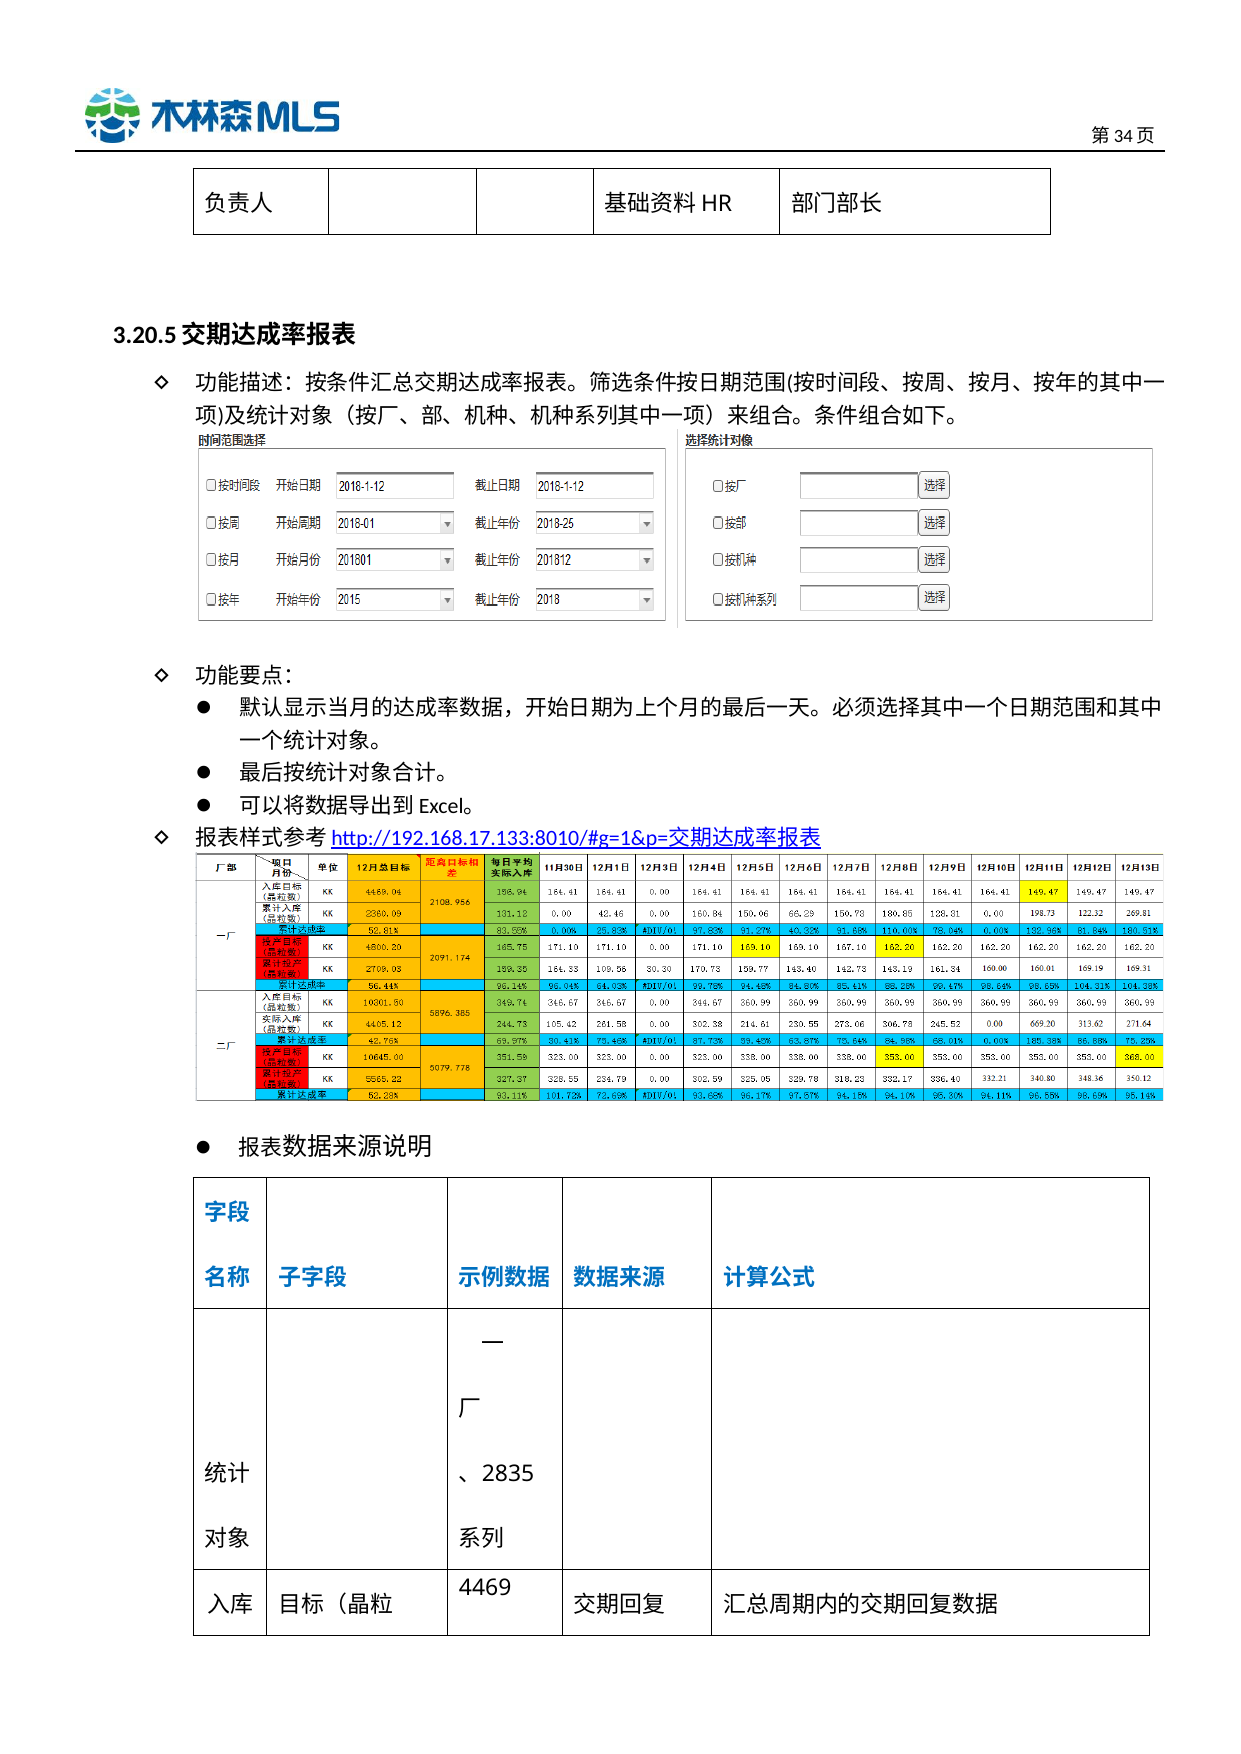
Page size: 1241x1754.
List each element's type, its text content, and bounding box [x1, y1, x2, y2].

list 可以将数据导出到Excel。 [195, 787, 1165, 820]
table_cell 统计对象 [194, 1309, 266, 1569]
list 功能描述：按条件汇总交期达成率报表。筛选条件按日期范围(按时间段、按周、按月、按年的其中一项)及统计对象（按厂、部、机种、机种系列其中一项）来组合。条件组合如下。 [152, 365, 1165, 430]
table_cell 负责人 [194, 169, 328, 234]
list 报表数据来源说明 [195, 1112, 1165, 1177]
list 默认显示当月的达成率数据，开始日期为上个月的最后一天。必须选择其中一个日期范围和其中一个统计对象。 [195, 690, 1165, 755]
table_header 计算公式 [712, 1178, 1149, 1308]
table_cell 汇总周期内的交期回复数据 [712, 1570, 1149, 1635]
list 最后按统计对象合计。 [195, 755, 1165, 787]
text 3.20.5交期达成率报表 [75, 300, 1165, 365]
table_cell [267, 1309, 447, 1569]
table_header 示例数据 [448, 1178, 562, 1308]
table_cell 目标（晶粒数）（单位KK） [267, 1570, 447, 1635]
table_cell 基础资料HR [594, 169, 779, 234]
list 报表样式参考http://192.168.17.133:8010/#g=1&p=交期达成率报表 [152, 820, 1165, 852]
table_cell 4469 [448, 1570, 562, 1635]
list 功能要点： [152, 657, 1165, 690]
table_header 字段名称 [194, 1178, 266, 1308]
picture [195, 852, 1164, 1101]
table_cell [563, 1309, 711, 1569]
table_cell [477, 169, 593, 234]
picture [85, 88, 340, 143]
table_cell [329, 169, 476, 234]
table_header 子字段 [267, 1178, 447, 1308]
picture [195, 429, 1164, 628]
table_cell [712, 1309, 1149, 1569]
table_cell 入库总数(所有周期) [194, 1570, 266, 1635]
table_cell 交期回复 [563, 1570, 711, 1635]
table_cell 一厂、2835系列 [448, 1309, 562, 1569]
table_cell 部门部长 [780, 169, 1050, 234]
table_header 数据来源 [563, 1178, 711, 1308]
